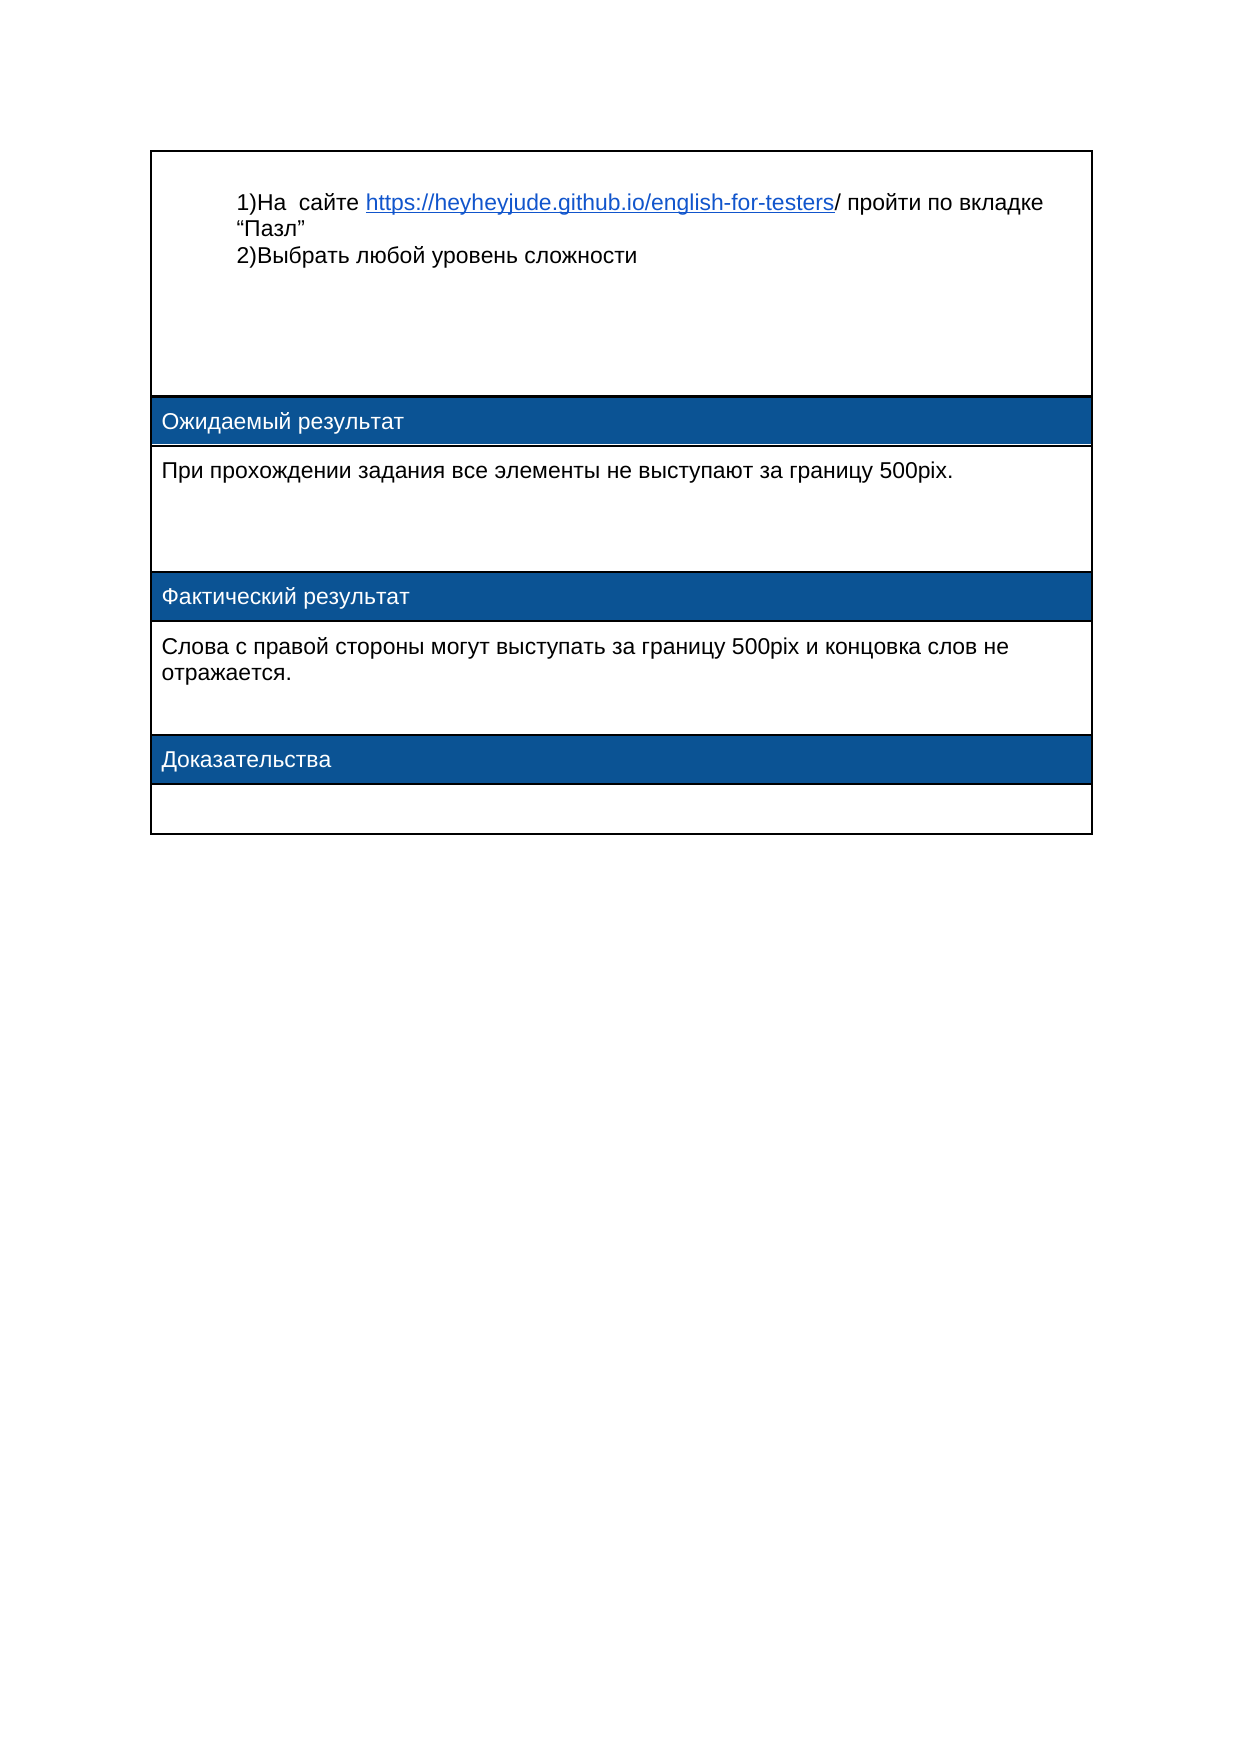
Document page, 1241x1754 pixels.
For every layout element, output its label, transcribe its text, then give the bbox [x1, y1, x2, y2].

table_cell [152, 785, 1091, 832]
table_cell При прохождении задания все элементы не выступают за границу 500pix. [152, 447, 1091, 571]
table_cell 1)На сайте https://heyheyjude.github.io/english-for-testers/ пройти по вкладке “Пазл” 2)Выбрать любой уровень сложности [152, 152, 1091, 395]
table_cell Фактический результат [152, 573, 1091, 620]
table_cell Ожидаемый результат [152, 398, 1091, 444]
table_cell Слова с правой стороны могут выступать за границу 500pix и концовка слов не отражается. [152, 622, 1091, 734]
table_cell Доказательства [152, 736, 1091, 783]
